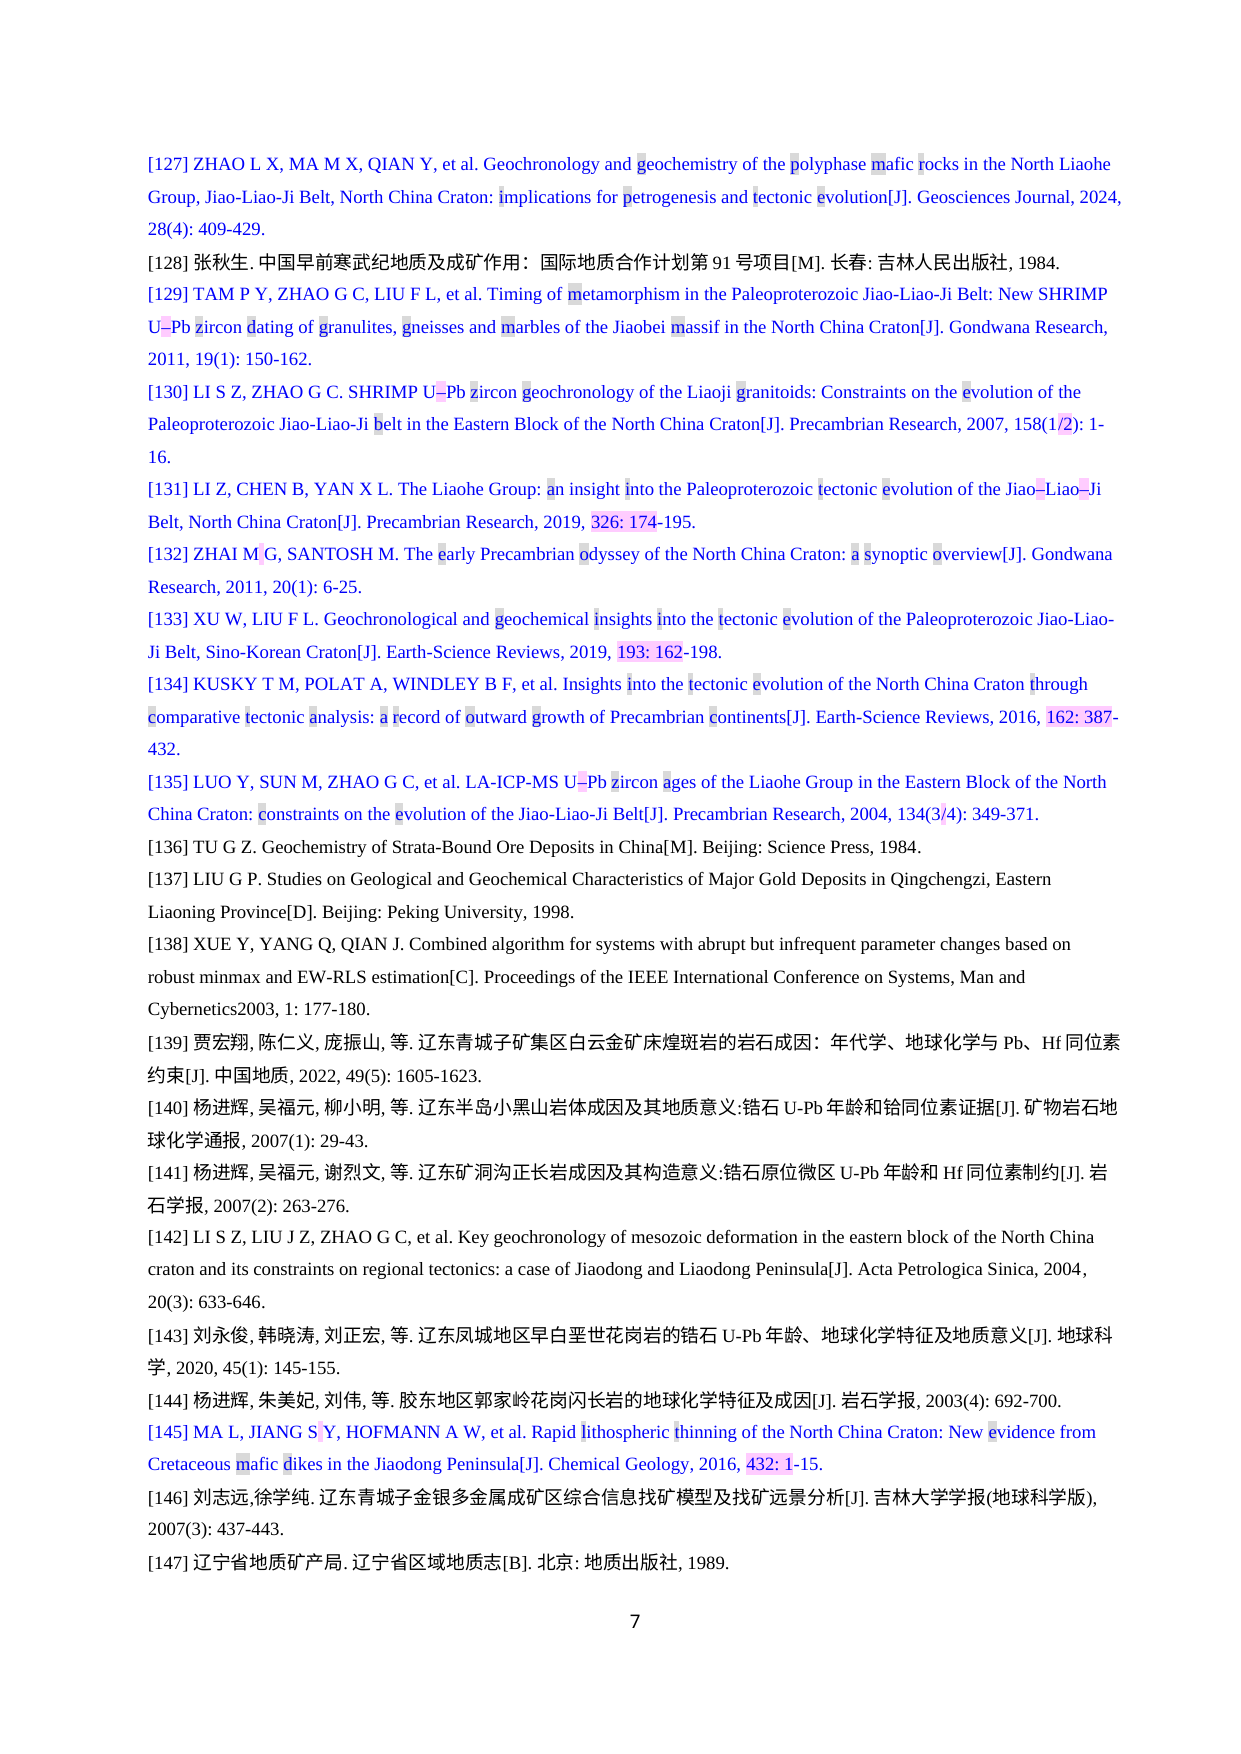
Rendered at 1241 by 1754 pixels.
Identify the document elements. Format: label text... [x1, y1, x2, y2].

text [141] 杨进辉, 吴福元, 谢烈文, 等. 辽东矿洞沟正长岩成因及其构造意义:锆石原位微区U-Pb年龄和Hf同位素制约[J]. 岩石学报, 2007(2): 263-276. [148, 1155, 1122, 1220]
text [127] ZHAO L X, MA M X, QIAN Y, et al. Geochronology and geochemistry of the polyphase mafic rocks in the North Liaohe Group, Jiao-Liao-Ji Belt, North China Craton: implications for petrogenesis and tectonic evolution[J]. Geosciences Journal, 2024, 28(4): 409-429. [148, 207, 1122, 245]
text [136] TU G Z. Geochemistry of Strata-Bound Ore Deposits in China[]. Beijing: Science Press, 1984. [148, 830, 1122, 863]
text [130] LI S Z, ZHAO G C. SHRIMP U–Pb zircon geochronology of the Liaoji granitoids: Constraints on the evolution of the Paleoproterozoic Jiao-Liao-Ji belt in the Eastern Block of the North China Craton[J]. Precambrian Research, 2007, 158(1/2): 1-16. [148, 375, 1122, 473]
text [145] MA L, JIANG SY, HOFMANN A W, et al. Rapid lithospheric thinning of the North China Craton: New evidence from Cretaceous mafic dikes in the Jiaodong Peninsula[J]. Chemical Geology, 2016, 432: 1-15. [148, 1415, 1122, 1480]
text [144] 杨进辉, 朱美妃, 刘伟, 等. 胶东地区郭家岭花岗闪长岩的地球化学特征及成因[J]. 岩石学报, 2003(4): 692-700. [148, 1383, 1122, 1415]
text [138] XUE Y, YANG Q, QIAN J. Combined algorithm for systems with abrupt but infrequent parameter changes based on robust minmax and EW-RLS estimation[C]. Proceedings of the IEEE International Conference on Systems, Man and Cybernetics2003, 1: 177-180. [148, 928, 1122, 1025]
text [132] ZHAI MG, SANTOSH M. The early Precambrian odyssey of the North China Craton: a synoptic overview[J]. Gondwana Research, 2011, 20(1): 6-25. [148, 538, 1122, 603]
text [134] KUSKY T M, POLAT A, WINDLEY B F, et al. Insights into the tectonic evolution of the North China Craton through comparative tectonic analysis: a record of outward growth of Precambrian continents[J]. Earth-Science Reviews, 2016, 162: 387-432. [148, 668, 1122, 765]
text [127] ZHAO L X, MA M X, QIAN Y, et al. Geochronology and geochemistry of the polyphase mafic rocks in the North Liaohe Group, Jiao-Liao-Ji Belt, North China Craton: implications for petrogenesis and tectonic evolution[J]. Geosciences Journal, 2024, 28(4): 409-429. [148, 148, 1122, 186]
text [128] 张秋生. 中国早前寒武纪地质及成矿作用：国际地质合作计划第91号项目[]. 长春: 吉林人民出版社, 1984. [148, 245, 1122, 278]
text [137] LIU G P. Studies on Geological and Geochemical Characteristics of Major Gold Deposits in Qingchengzi, Eastern Liaoning Province[]. 1998. [148, 863, 1122, 928]
text [143] 刘永俊, 韩晓涛, 刘正宏, 等. 辽东凤城地区早白垩世花岗岩的锆石U-Pb年龄、地球化学特征及地质意义[J]. 地球科学, 2020, 45(1): 145-155. [148, 1318, 1122, 1383]
text [133] XU W, LIU F L. Geochronological and geochemical insights into the tectonic evolution of the Paleoproterozoic Jiao-Liao-Ji Belt, Sino-Korean Craton[J]. Earth-Science Reviews, 2019, 193: 162-198. [148, 603, 1122, 668]
text [140] 杨进辉, 吴福元, 柳小明, 等. 辽东半岛小黑山岩体成因及其地质意义:锆石U-Pb年龄和铪同位素证据[J]. 矿物岩石地球化学通报, 2007(1): 29-43. [148, 1090, 1122, 1155]
text [135] LUO Y, SUN M, ZHAO G C, et al. LA-ICP-MS U–Pb zircon ages of the Liaohe Group in the Eastern Block of the North China Craton: constraints on the evolution of the Jiao-Liao-Ji Belt[J]. Precambrian Research, 2004, 134(3/4): 349-371. [148, 765, 1122, 830]
text [131] LI Z, CHEN B, YAN X L. The Liaohe Group: an insight into the Paleoproterozoic tectonic evolution of the Jiao–Liao–Ji Belt, North China Craton[J]. Precambrian Research, 2019, 326: 174-195. [148, 473, 1122, 538]
text [129] TAM P Y, ZHAO G C, LIU F L, et al. Timing of metamorphism in the Paleoproterozoic Jiao-Liao-Ji Belt: New SHRIMP U–Pb zircon dating of granulites, gneisses and marbles of the Jiaobei massif in the North China Craton[J]. Gondwana Research, 2011, 19(1): 150-162. [148, 278, 1122, 375]
text [147] 辽宁省地质矿产局. 辽宁省区域地质志[B]. 北京: 地质出版社, 1989. [148, 1545, 1122, 1578]
text [142] LI S Z, LIU J Z, ZHAO G C, et al. Key geochronology of mesozoic deformation in the eastern block of the North China craton and its constraints on regional tectonics: a case of Jiaodong and Liaodong Peninsula[J]. Acta Petrologica Sinica, 2004. [148, 1220, 1122, 1318]
text [146] 刘志远,徐学纯. 辽东青城子金银多金属成矿区综合信息找矿模型及找矿远景分析[J]. 吉林大学学报(地球科学版), 2007(3): 437-443. [148, 1480, 1122, 1545]
text [139] 贾宏翔, 陈仁义, 庞振山, 等. 辽东青城子矿集区白云金矿床煌斑岩的岩石成因：年代学、地球化学与Pb、Hf同位素约束[J]. 中国地质, 2022, 49(5): 1605-1623. [148, 1025, 1122, 1090]
